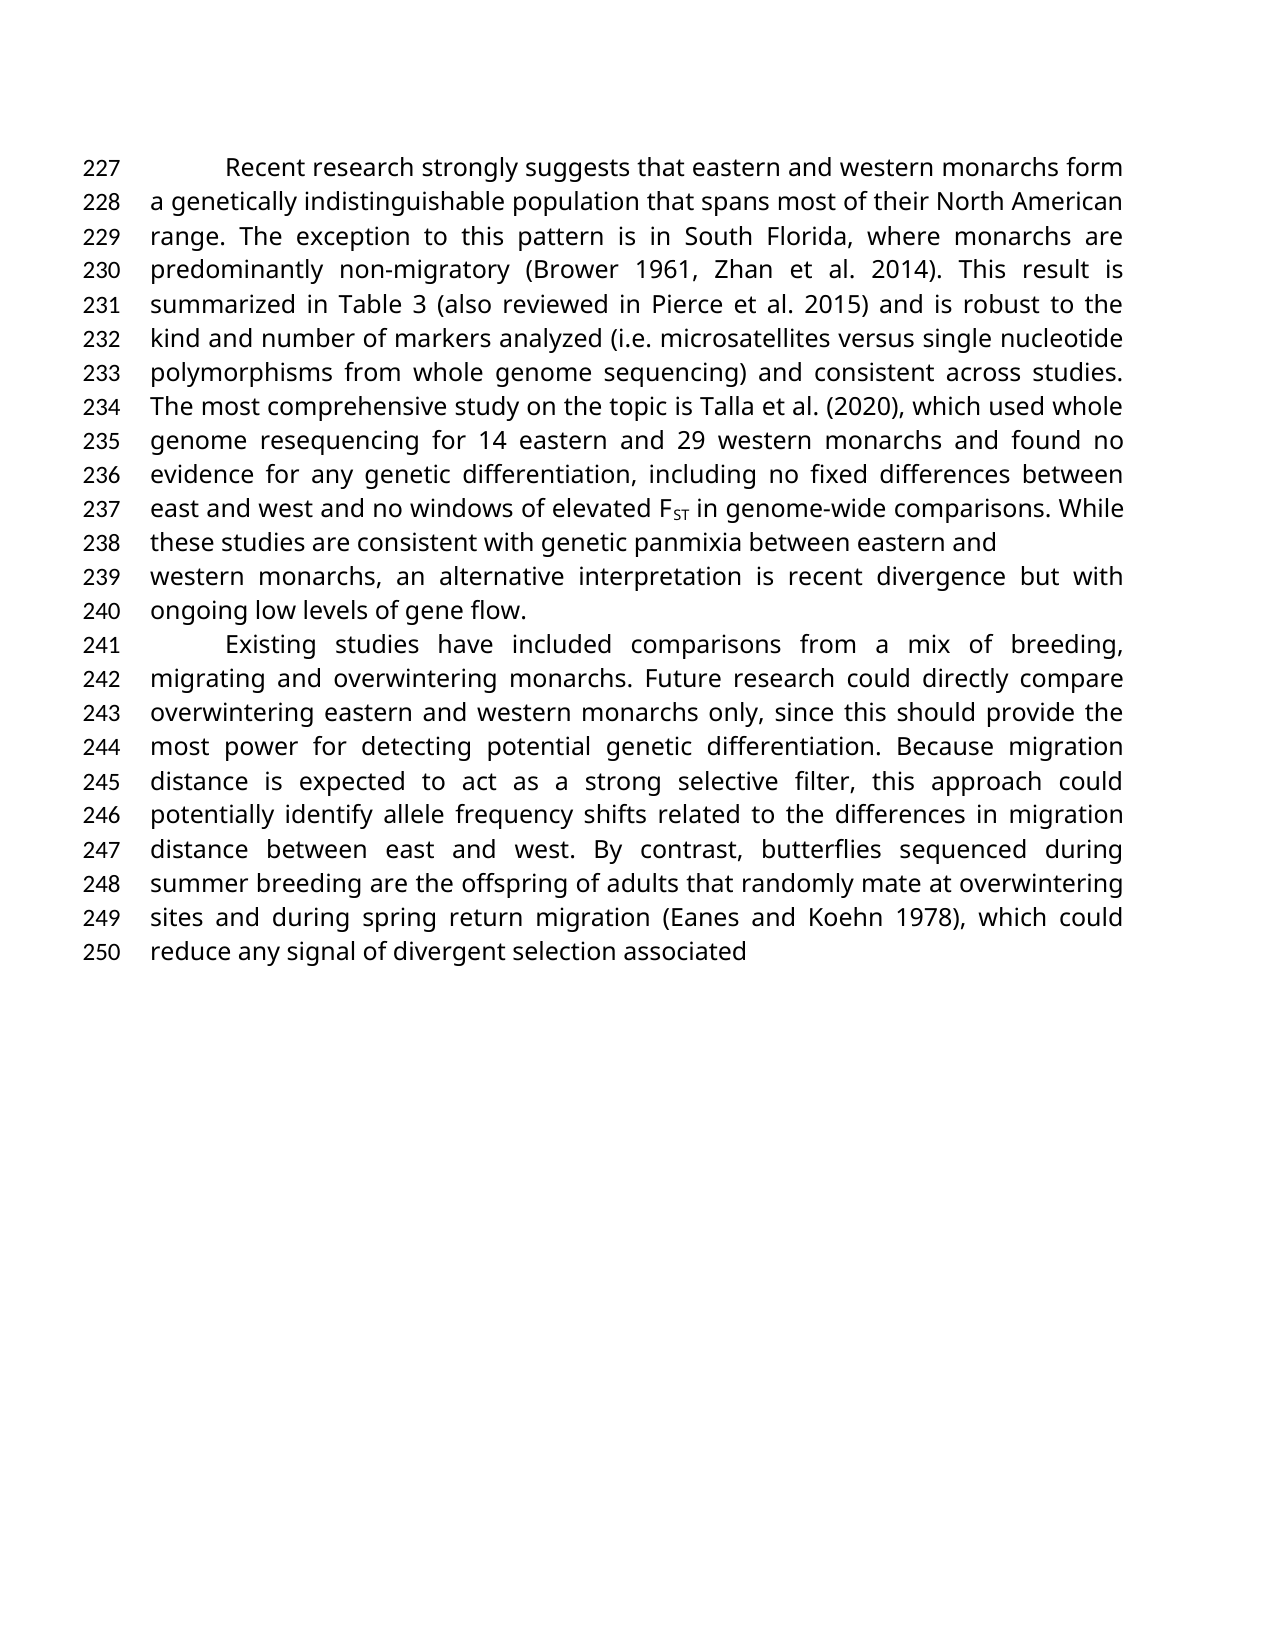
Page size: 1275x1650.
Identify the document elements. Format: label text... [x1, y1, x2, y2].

text Existing studies have included comparisons from a mix of breeding, migrating and overwintering monarchs. Future research could directly compare overwintering eastern and western monarchs only, since this should provide the most power for detecting potential genetic differentiation. Because migration distance is expected to act as a strong selective filter, this approach could potentially identify allele frequency shifts related to the differences in migration distance between east and west. By contrast, butterflies sequenced during summer breeding are the offspring of adults that randomly mate at overwintering sites and during spring return migration (Eanes and Koehn 1978), which could reduce any signal of divergent selection associated [150, 627, 1125, 967]
text western monarchs, an alternative interpretation is recent divergence but with ongoing low levels of gene flow. [150, 559, 1125, 627]
text Recent research strongly suggests that eastern and western monarchs form a genetically indistinguishable population that spans most of their North American range. The exception to this pattern is in South Florida, where monarchs are predominantly non-migratory (Brower 1961, Zhan et al. 2014). This result is summarized in Table 3 (also reviewed in Pierce et al. 2015) and is robust to the kind and number of markers analyzed (i.e. microsatellites versus single nucleotide polymorphisms from whole genome sequencing) and consistent across studies. The most comprehensive study on the topic is Talla et al. (2020), which used whole genome resequencing for 14 eastern and 29 western monarchs and found no evidence for any genetic differentiation, including no fixed differences between east and west and no windows of elevated FST in genome-wide comparisons. While these studies are consistent with genetic panmixia between eastern and [150, 150, 1125, 559]
